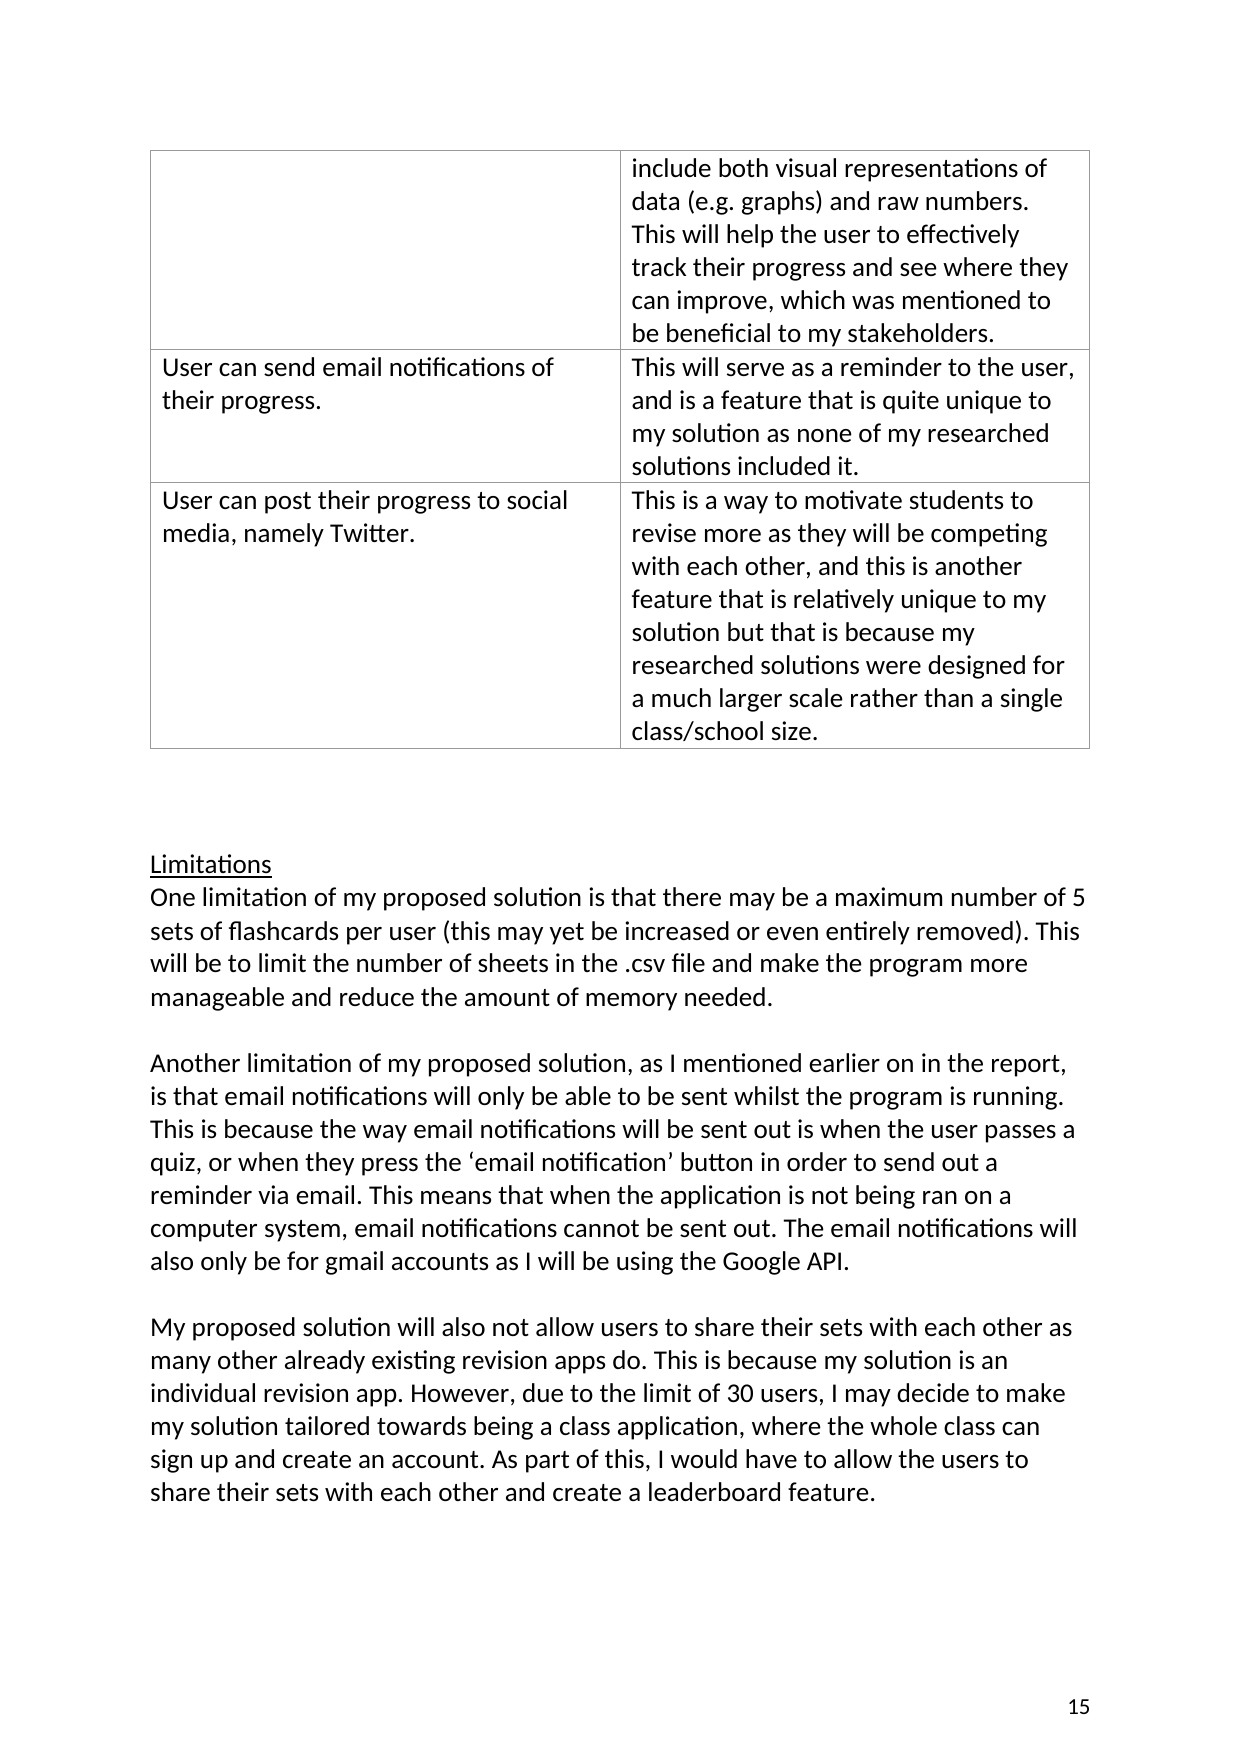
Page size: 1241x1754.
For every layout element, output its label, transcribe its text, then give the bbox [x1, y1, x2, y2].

text My proposed solution will also not allow users to share their sets with each other as many other already existing revision apps do. This is because my solution is an individual revision app. However, due to the limit of 30 users, I may decide to make my solution tailored towards being a class application, where the whole class can sign up and create an account. As part of this, I would have to allow the users to share their sets with each other and create a leaderboard feature. [150, 1310, 1090, 1508]
text One limitation of my proposed solution is that there may be a maximum number of 5 sets of flashcards per user (this may yet be increased or even entirely removed). This will be to limit the number of sheets in the .csv file and make the program more manageable and reduce the amount of memory needed. [150, 881, 1090, 1013]
table_cell This is a way to motivate students to revise more as they will be competing with each other, and this is another feature that is relatively unique to my solution but that is because my researched solutions were designed for a much larger scale rather than a single class/school size. [621, 483, 1089, 747]
text Limitations [150, 848, 1090, 881]
table_cell User can send email notifications of their progress. [151, 350, 620, 482]
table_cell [151, 151, 620, 349]
table_cell User can post their progress to social media, namely Twitter. [151, 483, 620, 747]
text Another limitation of my proposed solution, as I mentioned earlier on in the report, is that email notifications will only be able to be sent whilst the program is running. This is because the way email notifications will be sent out is when the user passes a quiz, or when they press the ‘email notification’ button in order to send out a reminder via email. This means that when the application is not being ran on a computer system, email notifications cannot be sent out. The email notifications will also only be for gmail accounts as I will be using the Google API. [150, 1046, 1090, 1277]
table_cell This will serve as a reminder to the user, and is a feature that is quite unique to my solution as none of my researched solutions included it. [621, 350, 1089, 482]
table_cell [621, 151, 1089, 349]
